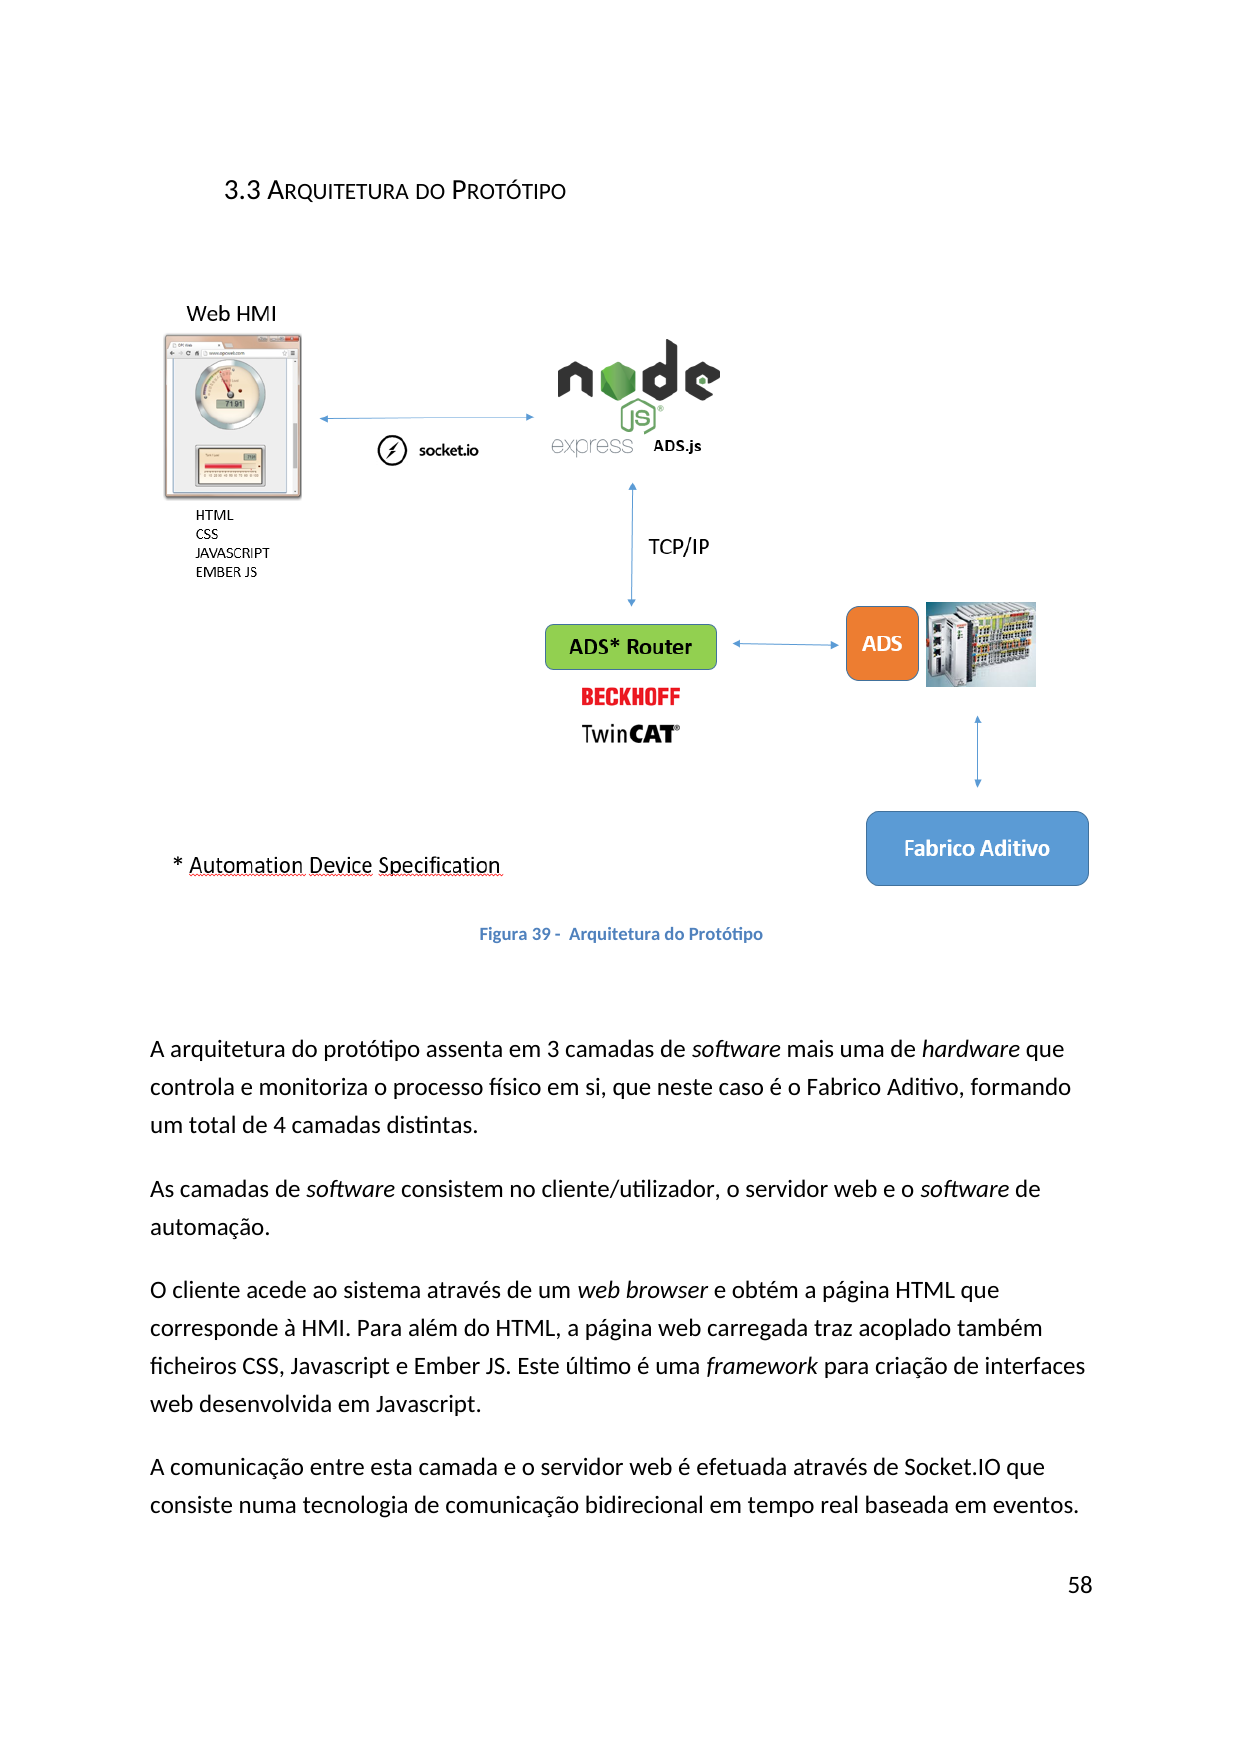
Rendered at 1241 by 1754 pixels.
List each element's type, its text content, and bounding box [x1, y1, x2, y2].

text A arquitetura do protótipo assenta em 3 camadas de software mais uma de hardware que controla e monitoriza o processo físico em si, que neste caso é o Fabrico Aditivo, formando um total de 4 camadas distintas. [150, 1033, 1092, 1140]
picture [150, 299, 1093, 890]
text As camadas de software consistem no cliente/utilizador, o servidor web e o software de automação. [150, 1173, 1092, 1241]
text O cliente acede ao sistema através de um web browser e obtém a página HTML que corresponde à HMI. Para além do HTML, a página web carregada traz acoplado também ficheiros CSS, Javascript e Ember JS. Este último é uma framework para criação de interfaces web desenvolvida em Javascript. [150, 1274, 1092, 1419]
text A comunicação entre esta camada e o servidor web é efetuada através de Socket.IO que consiste numa tecnologia de comunicação bidirecional em tempo real baseada em eventos. [150, 1452, 1092, 1520]
subtitle 3.3 Arquitetura do Protótipo [150, 171, 1092, 206]
text Figura 39 - Arquitetura do Protótipo [150, 922, 1092, 945]
